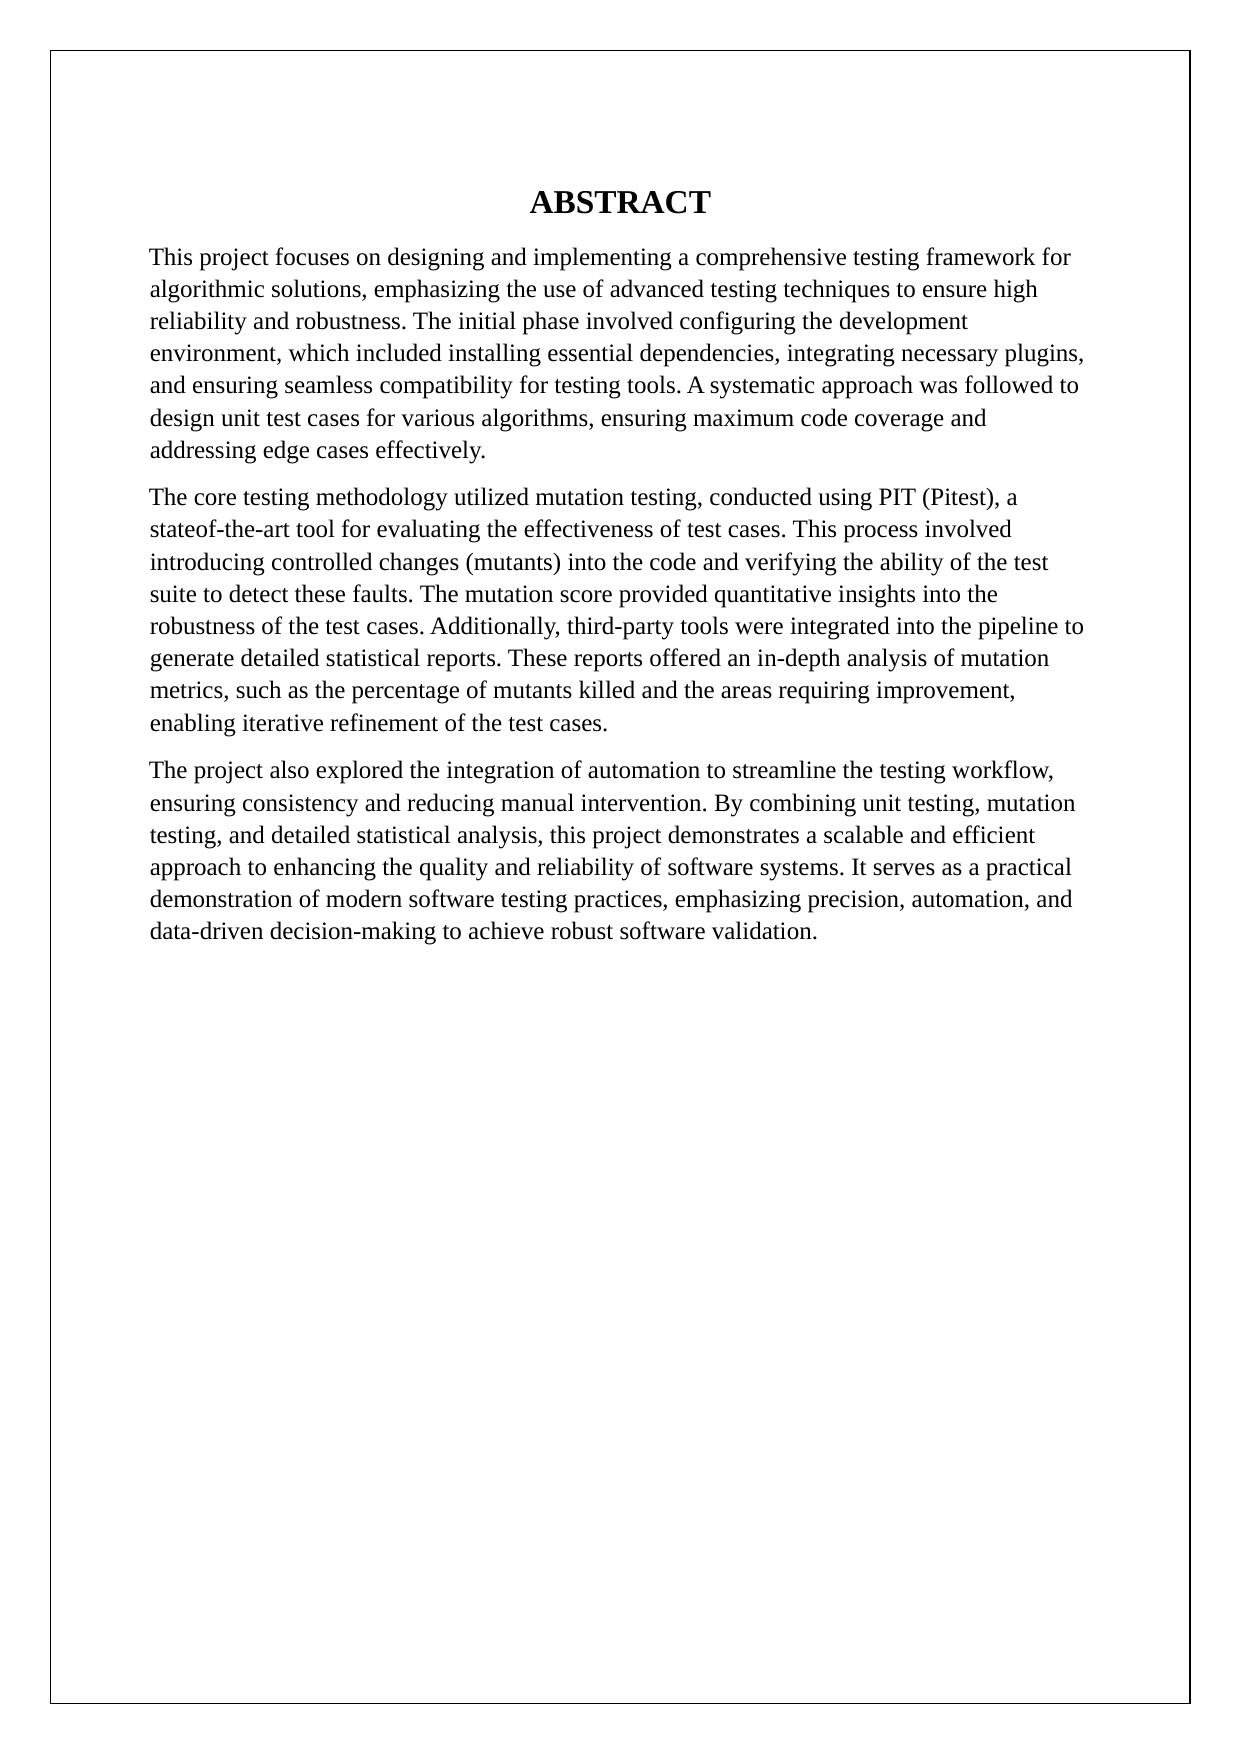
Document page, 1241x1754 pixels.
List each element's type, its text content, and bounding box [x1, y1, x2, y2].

text This project focuses on designing and implementing a comprehensive testing framework for algorithmic solutions, emphasizing the use of advanced testing techniques to ensure high reliability and robustness. The initial phase involved configuring the development environment, which included installing essential dependencies, integrating necessary plugins, and ensuring seamless compatibility for testing tools. A systematic approach was followed to design unit test cases for various algorithms, ensuring maximum code coverage and addressing edge cases effectively. [148, 242, 1089, 463]
text The project also explored the integration of automation to streamline the testing workflow, ensuring consistency and reducing manual intervention. By combining unit testing, mutation testing, and detailed statistical analysis, this project demonstrates a scalable and efficient approach to enhancing the quality and reliability of software systems. It serves as a practical demonstration of modern software testing practices, emphasizing precision, automation, and data-driven decision-making to achieve robust software validation. [148, 756, 1089, 945]
subtitle ABSTRACT [226, 182, 1014, 221]
text The core testing methodology utilized mutation testing, conducted using PIT (Pitest), a stateof-the-art tool for evaluating the effectiveness of test cases. This process involved introducing controlled changes (mutants) into the code and verifying the ability of the test suite to detect these faults. The mutation score provided quantitative insights into the robustness of the test cases. Additionally, third-party tools were integrated into the pipeline to generate detailed statistical reports. These reports offered an in-depth analysis of mutation metrics, such as the percentage of mutants killed and the areas requiring improvement, enabling iterative refinement of the test cases. [148, 482, 1089, 736]
